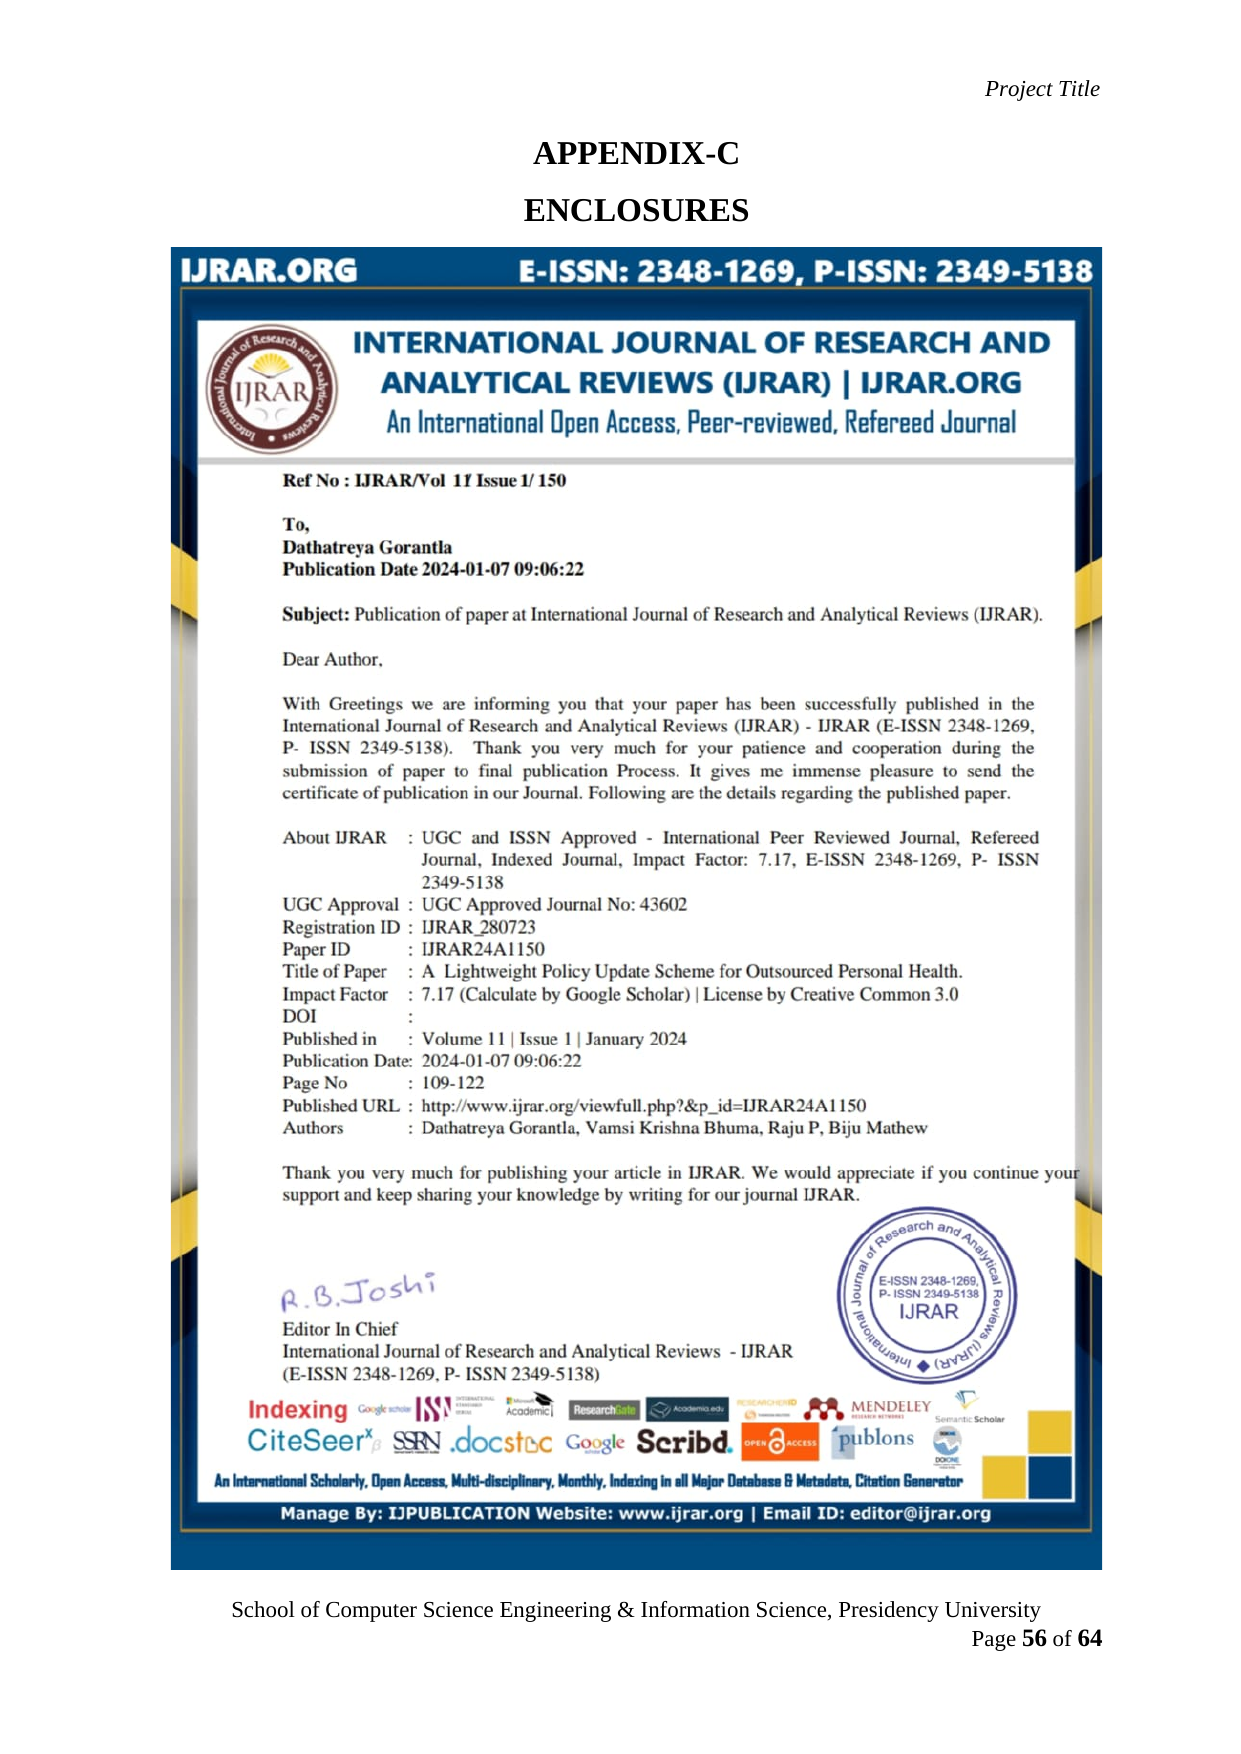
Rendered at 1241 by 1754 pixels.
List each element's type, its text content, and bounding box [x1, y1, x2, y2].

text APPENDIX-C [171, 133, 1102, 171]
picture [170, 247, 1103, 1570]
text ENCLOSURES [171, 190, 1102, 229]
